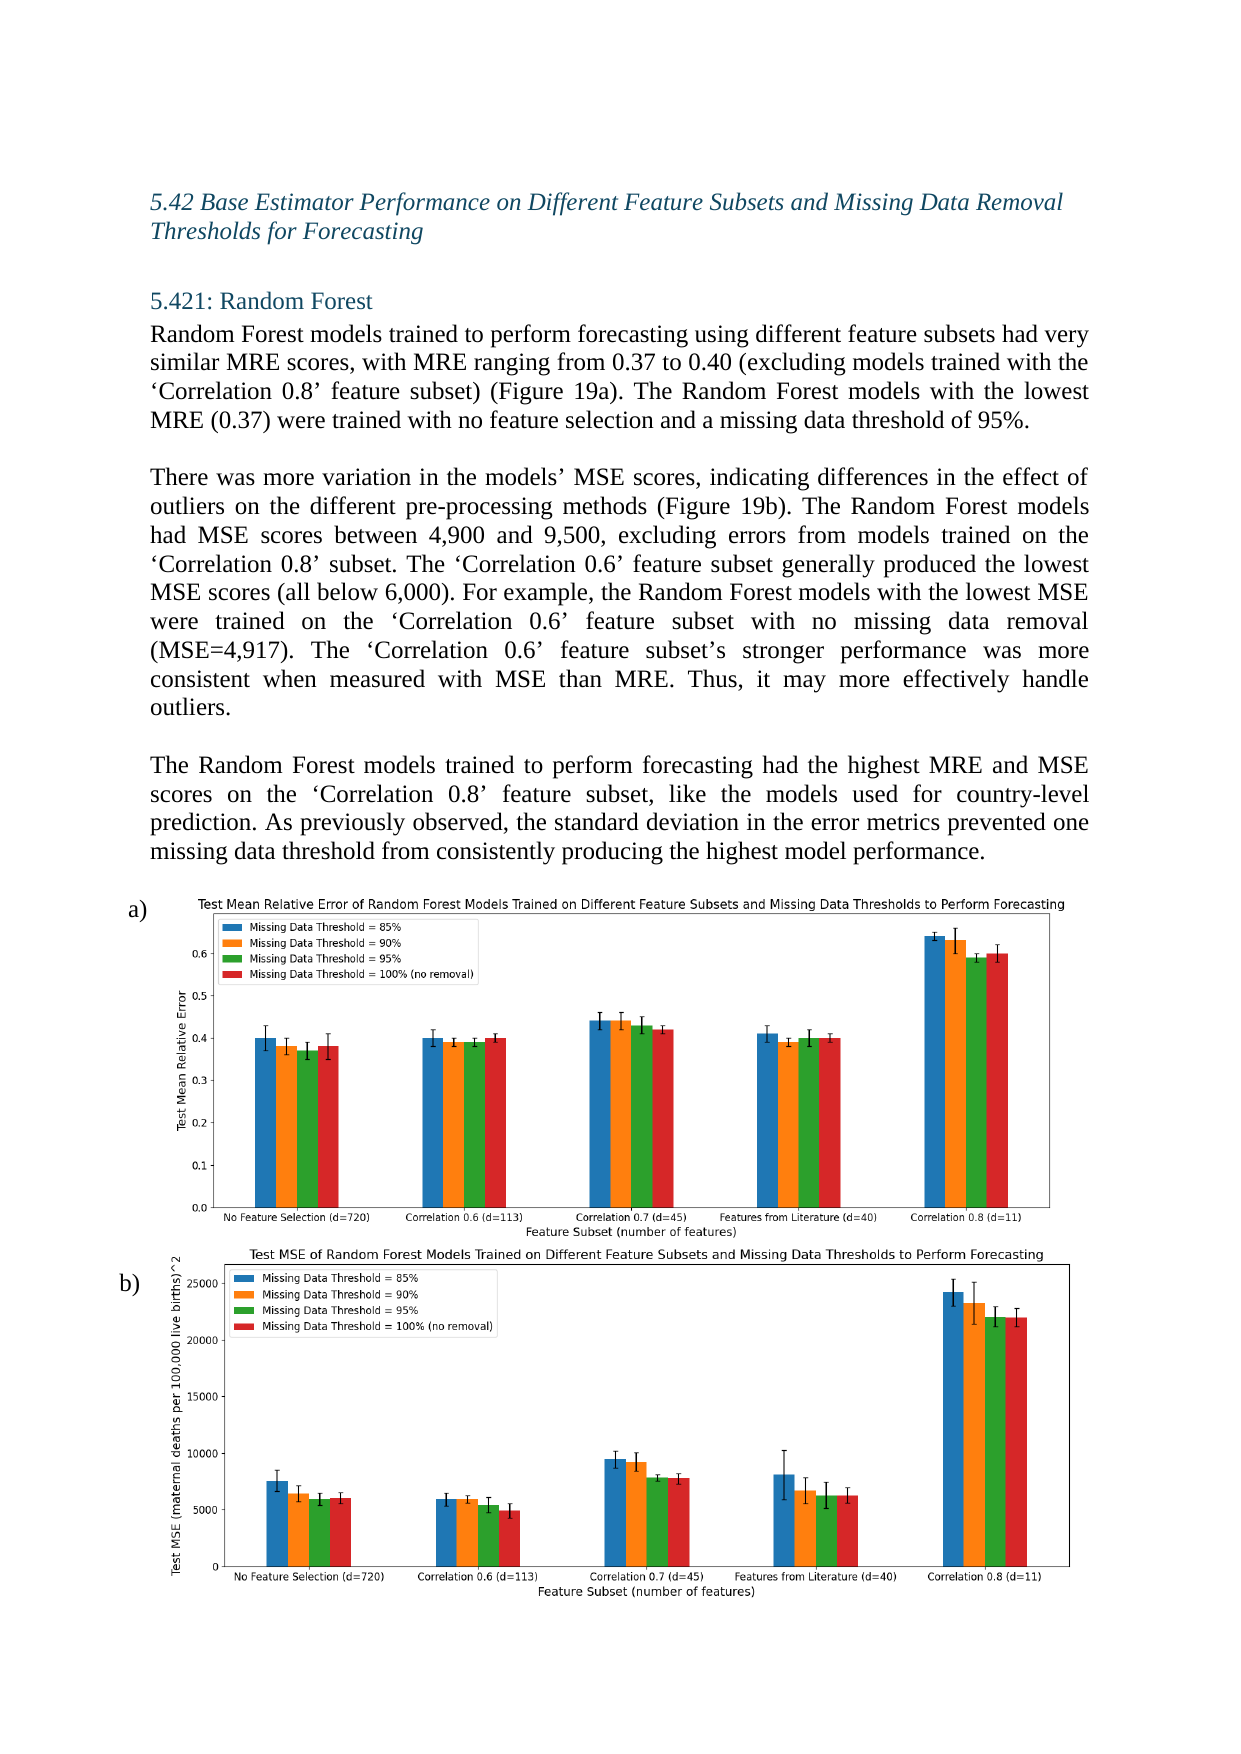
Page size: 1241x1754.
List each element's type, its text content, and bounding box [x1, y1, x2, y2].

text The Random Forest models trained to perform forecasting had the highest MRE and MSE scores on the ‘Correlation 0.8’ feature subset, like the models used for country-level prediction. As previously observed, the standard deviation in the error metrics prevented one missing data threshold from consistently producing the highest model performance. [150, 750, 1090, 865]
text Random Forest models trained to perform forecasting using different feature subsets had very similar MRE scores, with MRE ranging from 0.37 to 0.40 (excluding models trained with the ‘Correlation 0.8’ feature subset) (Figure 19a). The Random Forest models with the lowest MRE (0.37) were trained with no feature selection and a missing data threshold of 95%. [150, 319, 1090, 434]
picture [165, 893, 1075, 1604]
subtitle 5.42 Base Estimator Performance on Different Feature Subsets and Missing Data Removal Thresholds for Forecasting [150, 187, 1090, 244]
subtitle 5.421: Random Forest [150, 286, 1090, 314]
text There was more variation in the models’ MSE scores, indicating differences in the effect of outliers on the different pre-processing methods (Figure 19b). The Random Forest models had MSE scores between 4,900 and 9,500, excluding errors from models trained on the ‘Correlation 0.8’ subset. The ‘Correlation 0.6’ feature subset generally produced the lowest MSE scores (all below 6,000). For example, the Random Forest models with the lowest MSE were trained on the ‘Correlation 0.6’ feature subset with no missing data removal (MSE=4,917). The ‘Correlation 0.6’ feature subset’s stronger performance was more consistent when measured with MSE than MRE. Thus, it may more effectively handle outliers. [150, 462, 1090, 721]
